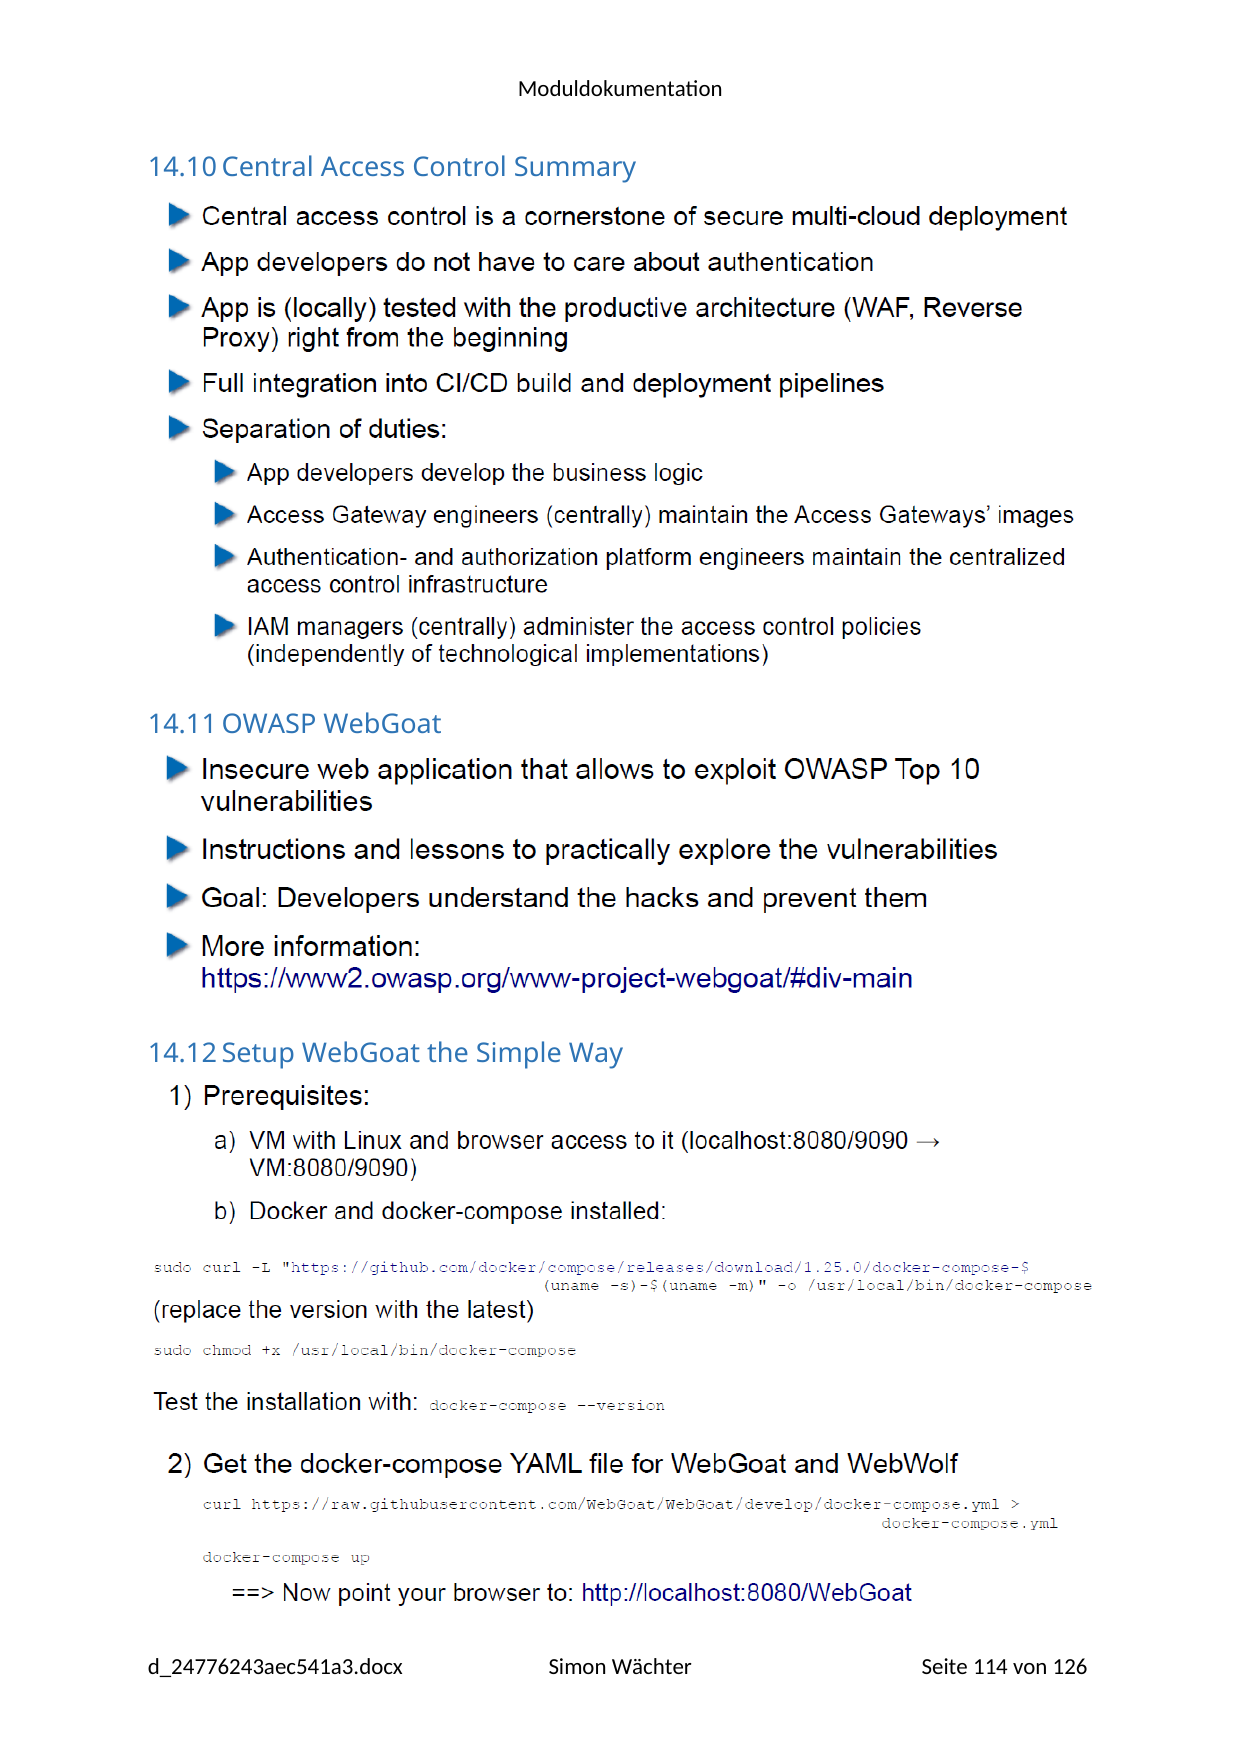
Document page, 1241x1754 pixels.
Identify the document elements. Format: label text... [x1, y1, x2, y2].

subtitle OWASP WebGoat [148, 705, 1093, 742]
picture [147, 744, 1093, 1015]
picture [147, 1072, 1093, 1616]
picture [147, 187, 1093, 687]
subtitle Setup WebGoat the Simple Way [148, 1033, 1093, 1070]
subtitle Central Access Control Summary [148, 148, 1093, 184]
